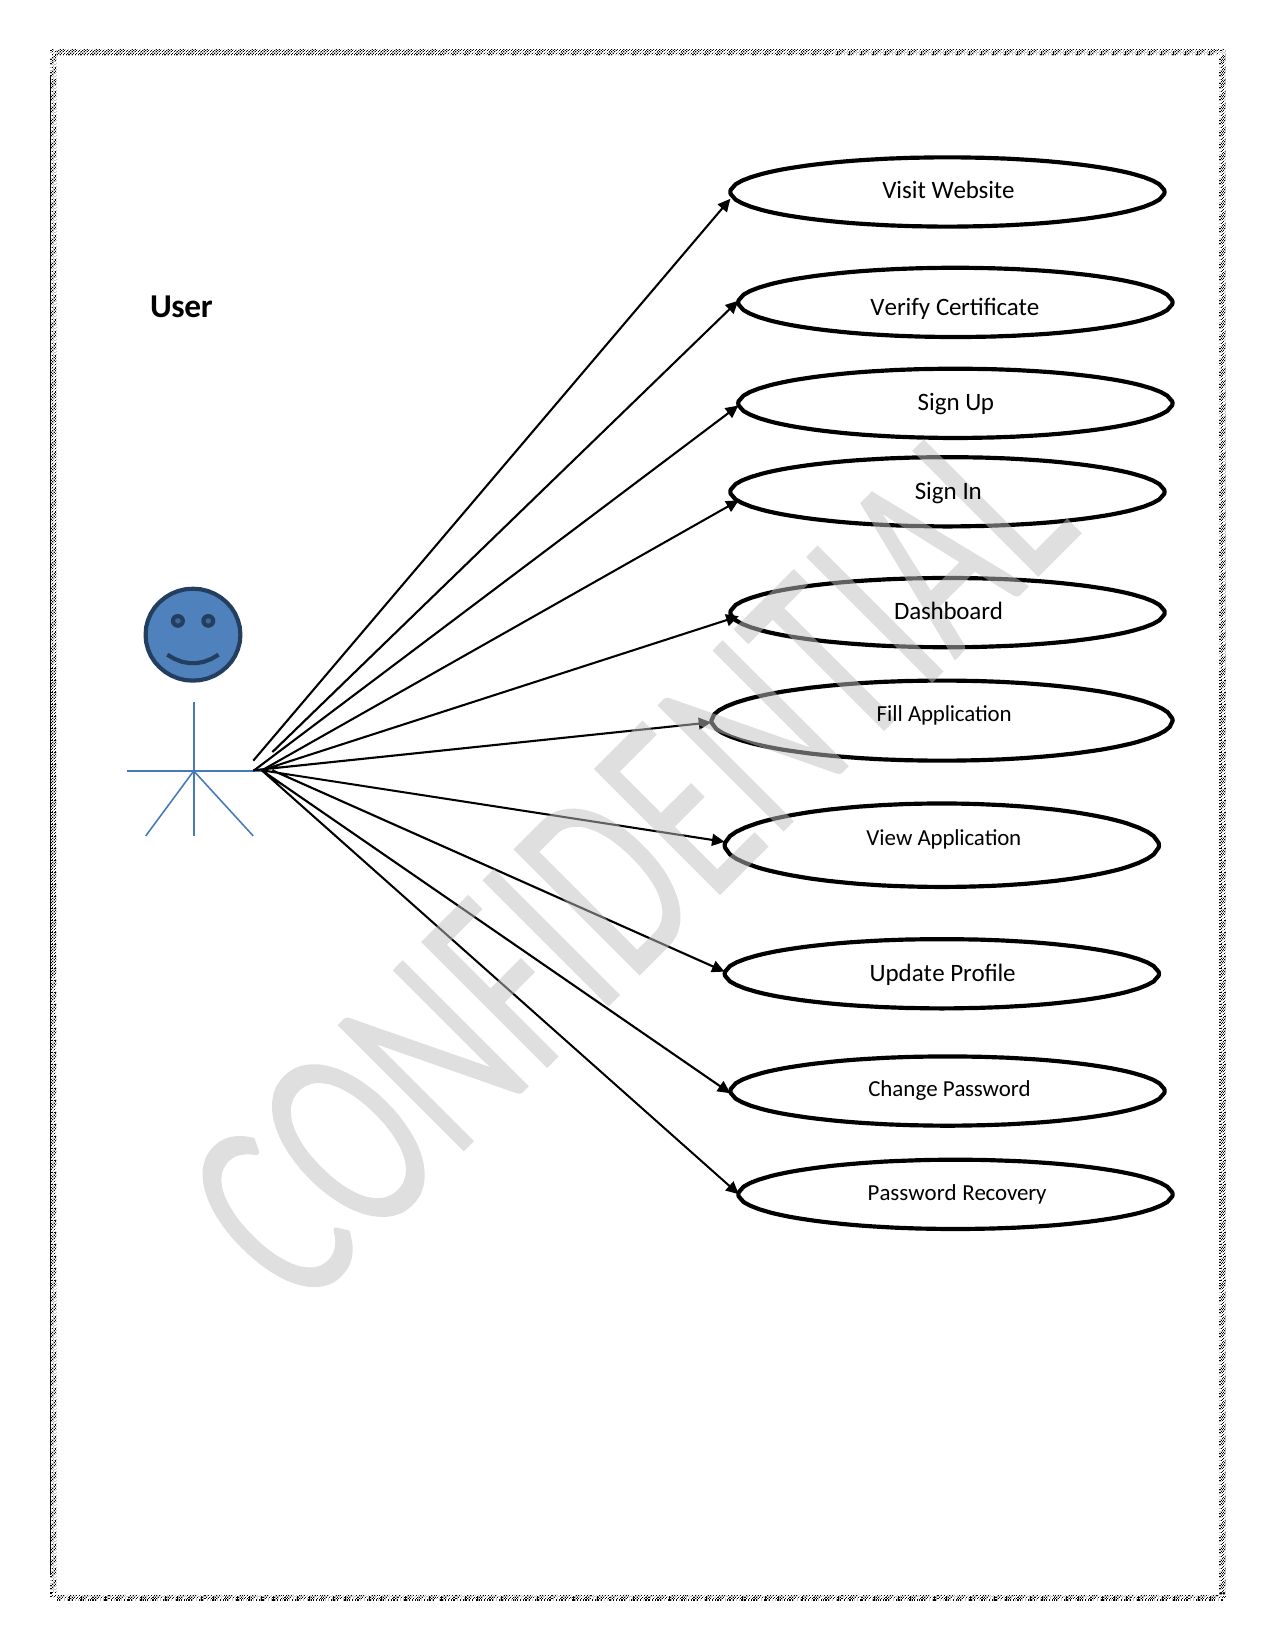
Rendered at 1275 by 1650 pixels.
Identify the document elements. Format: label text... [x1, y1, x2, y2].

text Verify Certificate [870, 291, 1196, 321]
text Sign Up [64, 386, 994, 417]
text Password Recovery [64, 1178, 1046, 1206]
picture [50, 49, 1226, 1601]
text Visit Website [64, 175, 1014, 205]
text User [150, 285, 218, 326]
text Dashboard [64, 595, 1003, 626]
text Fill Application [64, 699, 1012, 727]
text Change Password [64, 1074, 1031, 1102]
text View Application [64, 823, 1021, 851]
text Update Profile [64, 957, 1015, 987]
text Sign In [64, 475, 982, 505]
